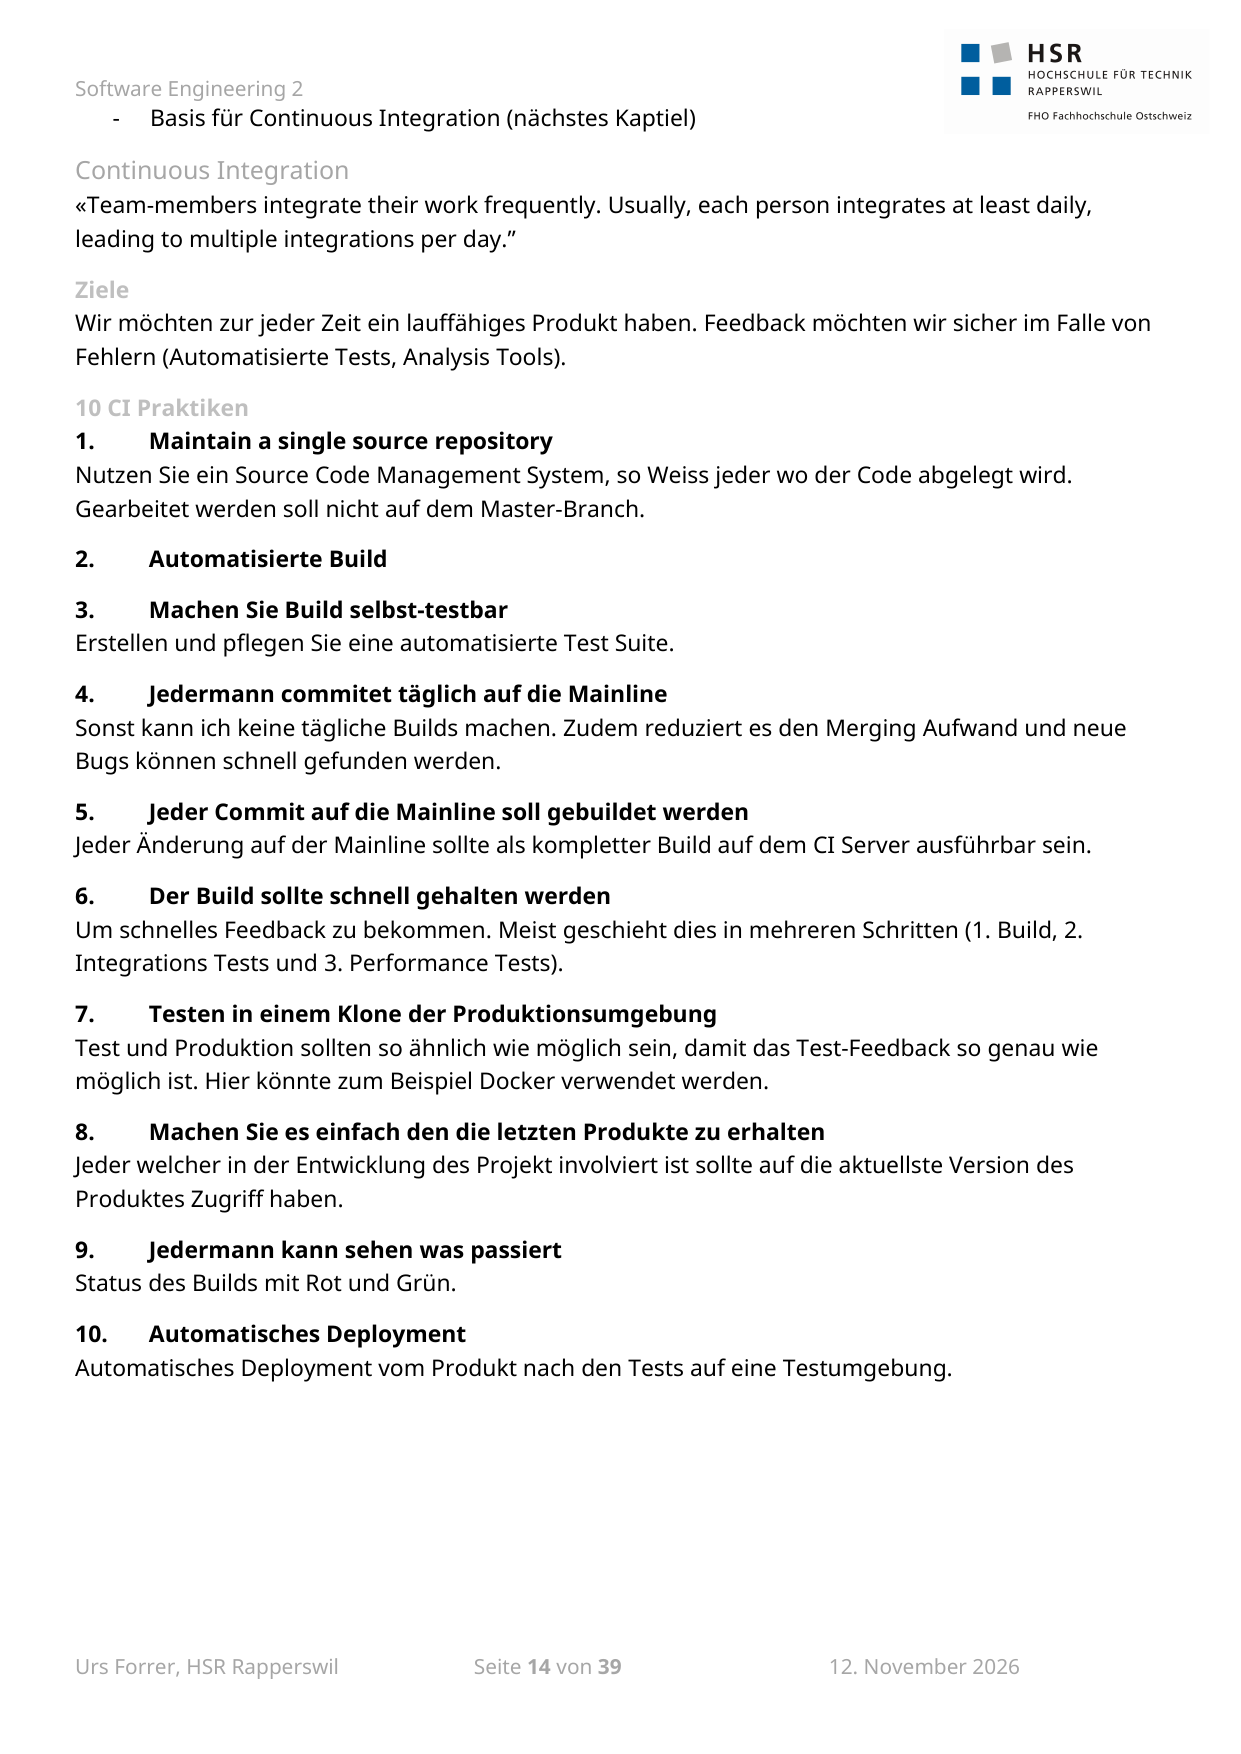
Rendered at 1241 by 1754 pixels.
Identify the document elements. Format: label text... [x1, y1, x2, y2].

subtitle Continuous Integration [75, 153, 1165, 187]
text 6. Der Build sollte schnell gehalten werden Um schnelles Feedback zu bekommen. Meist geschieht dies in mehreren Schritten (1. Build, 2. Integrations Tests und 3. Performance Tests). [75, 880, 1165, 978]
list Basis für Continuous Integration (nächstes Kaptiel) [112, 102, 1165, 133]
text «Team-members integrate their work frequently. Usually, each person integrates at least daily, leading to multiple integrations per day.” [75, 189, 1165, 254]
subtitle 10 CI Praktiken [75, 391, 1165, 423]
text 7. Testen in einem Klone der Produktionsumgebung Test und Produktion sollten so ähnlich wie möglich sein, damit das Test-Feedback so genau wie möglich ist. Hier könnte zum Beispiel Docker verwendet werden. [75, 998, 1165, 1096]
text 3. Machen Sie Build selbst-testbar Erstellen und pflegen Sie eine automatisierte Test Suite. [75, 593, 1165, 658]
text 2. Automatisierte Build [75, 543, 1165, 574]
text 10. Automatisches Deployment Automatisches Deployment vom Produkt nach den Tests auf eine Testumgebung. [75, 1318, 1165, 1383]
subtitle Ziele [75, 273, 1165, 305]
text 9. Jedermann kann sehen was passiert Status des Builds mit Rot und Grün. [75, 1233, 1165, 1298]
text 4. Jedermann commitet täglich auf die Mainline Sonst kann ich keine tägliche Builds machen. Zudem reduziert es den Merging Aufwand und neue Bugs können schnell gefunden werden. [75, 678, 1165, 776]
text Wir möchten zur jeder Zeit ein lauffähiges Produkt haben. Feedback möchten wir sicher im Falle von Fehlern (Automatisierte Tests, Analysis Tools). [75, 307, 1165, 372]
text 5. Jeder Commit auf die Mainline soll gebuildet werden Jeder Änderung auf der Mainline sollte als kompletter Build auf dem CI Server ausführbar sein. [75, 796, 1165, 861]
text 8. Machen Sie es einfach den die letzten Produkte zu erhalten Jeder welcher in der Entwicklung des Projekt involviert ist sollte auf die aktuellste Version des Produktes Zugriff haben. [75, 1116, 1165, 1214]
picture [943, 29, 1210, 134]
text 1. Maintain a single source repository Nutzen Sie ein Source Code Management System, so Weiss jeder wo der Code abgelegt wird. Gearbeitet werden soll nicht auf dem Master-Branch. [75, 425, 1165, 524]
